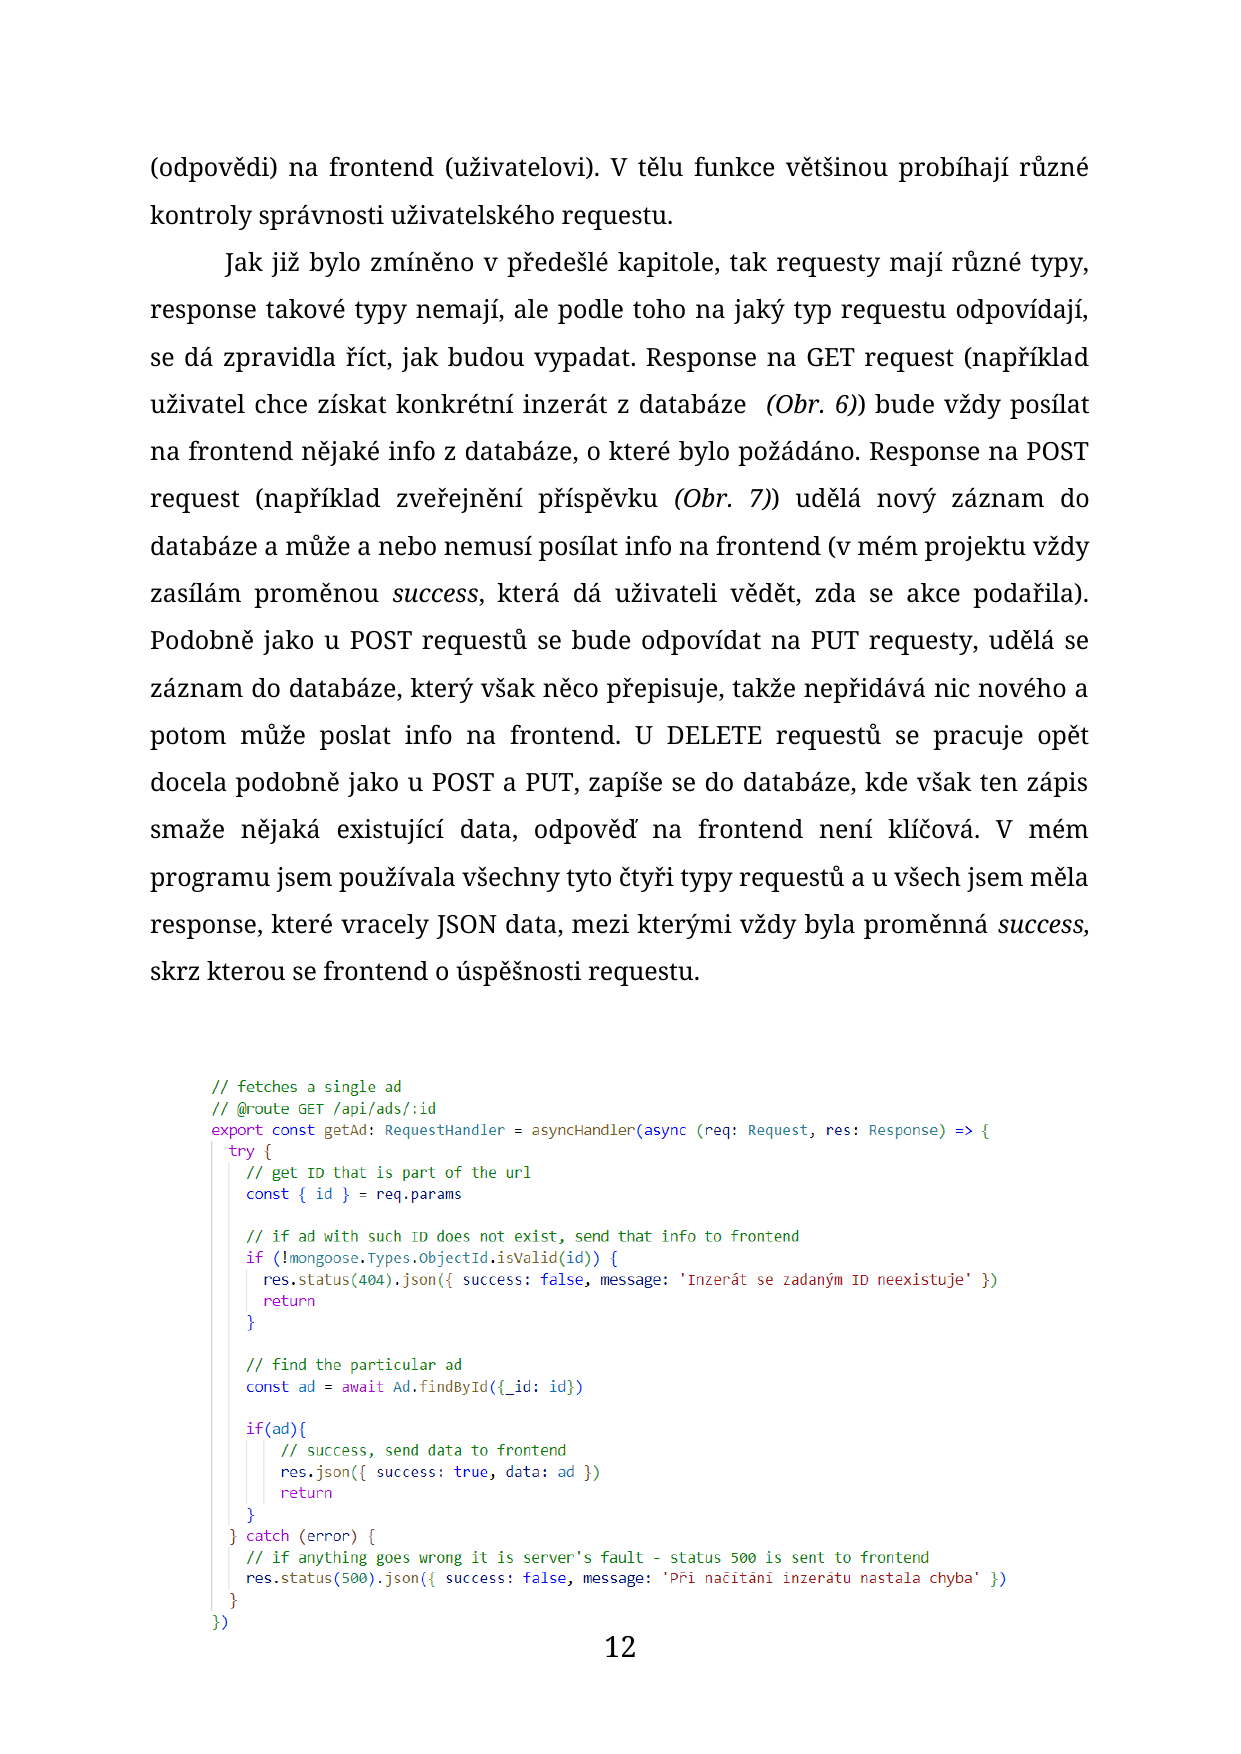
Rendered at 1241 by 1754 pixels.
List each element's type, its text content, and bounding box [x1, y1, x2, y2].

text Jak již bylo zmíněno v předešlé kapitole, tak requesty mají různé typy, response takové typy nemají, ale podle toho na jaký typ requestu odpovídají, se dá zpravidla říct, jak budou vypadat. Response na GET request (například uživatel chce získat konkrétní inzerát z databáze (Obr. 6)) bude vždy posílat na frontend nějaké info z databáze, o které bylo požádáno. Response na POST request (například zveřejnění příspěvku (Obr. 7)) udělá nový záznam do databáze a může a nebo nemusí posílat info na frontend (v mém projektu vždy zasílám proměnou success, která dá uživateli vědět, zda se akce podařila). Podobně jako u POST requestů se bude odpovídat na PUT requesty, udělá se záznam do databáze, který však něco přepisuje, takže nepřidává nic nového a potom může poslat info na frontend. U DELETE requestů se pracuje opět docela podobně jako u POST a PUT, zapíše se do databáze, kde však ten zápis smaže nějaká existující data, odpověď na frontend není klíčová. V mém programu jsem používala všechny tyto čtyři typy requestů a u všech jsem měla response, které vracely JSON data, mezi kterými vždy byla proměnná success, skrz kterou se frontend o úspěšnosti requestu. [150, 244, 1090, 988]
picture [202, 1072, 1008, 1635]
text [150, 150, 1090, 231]
